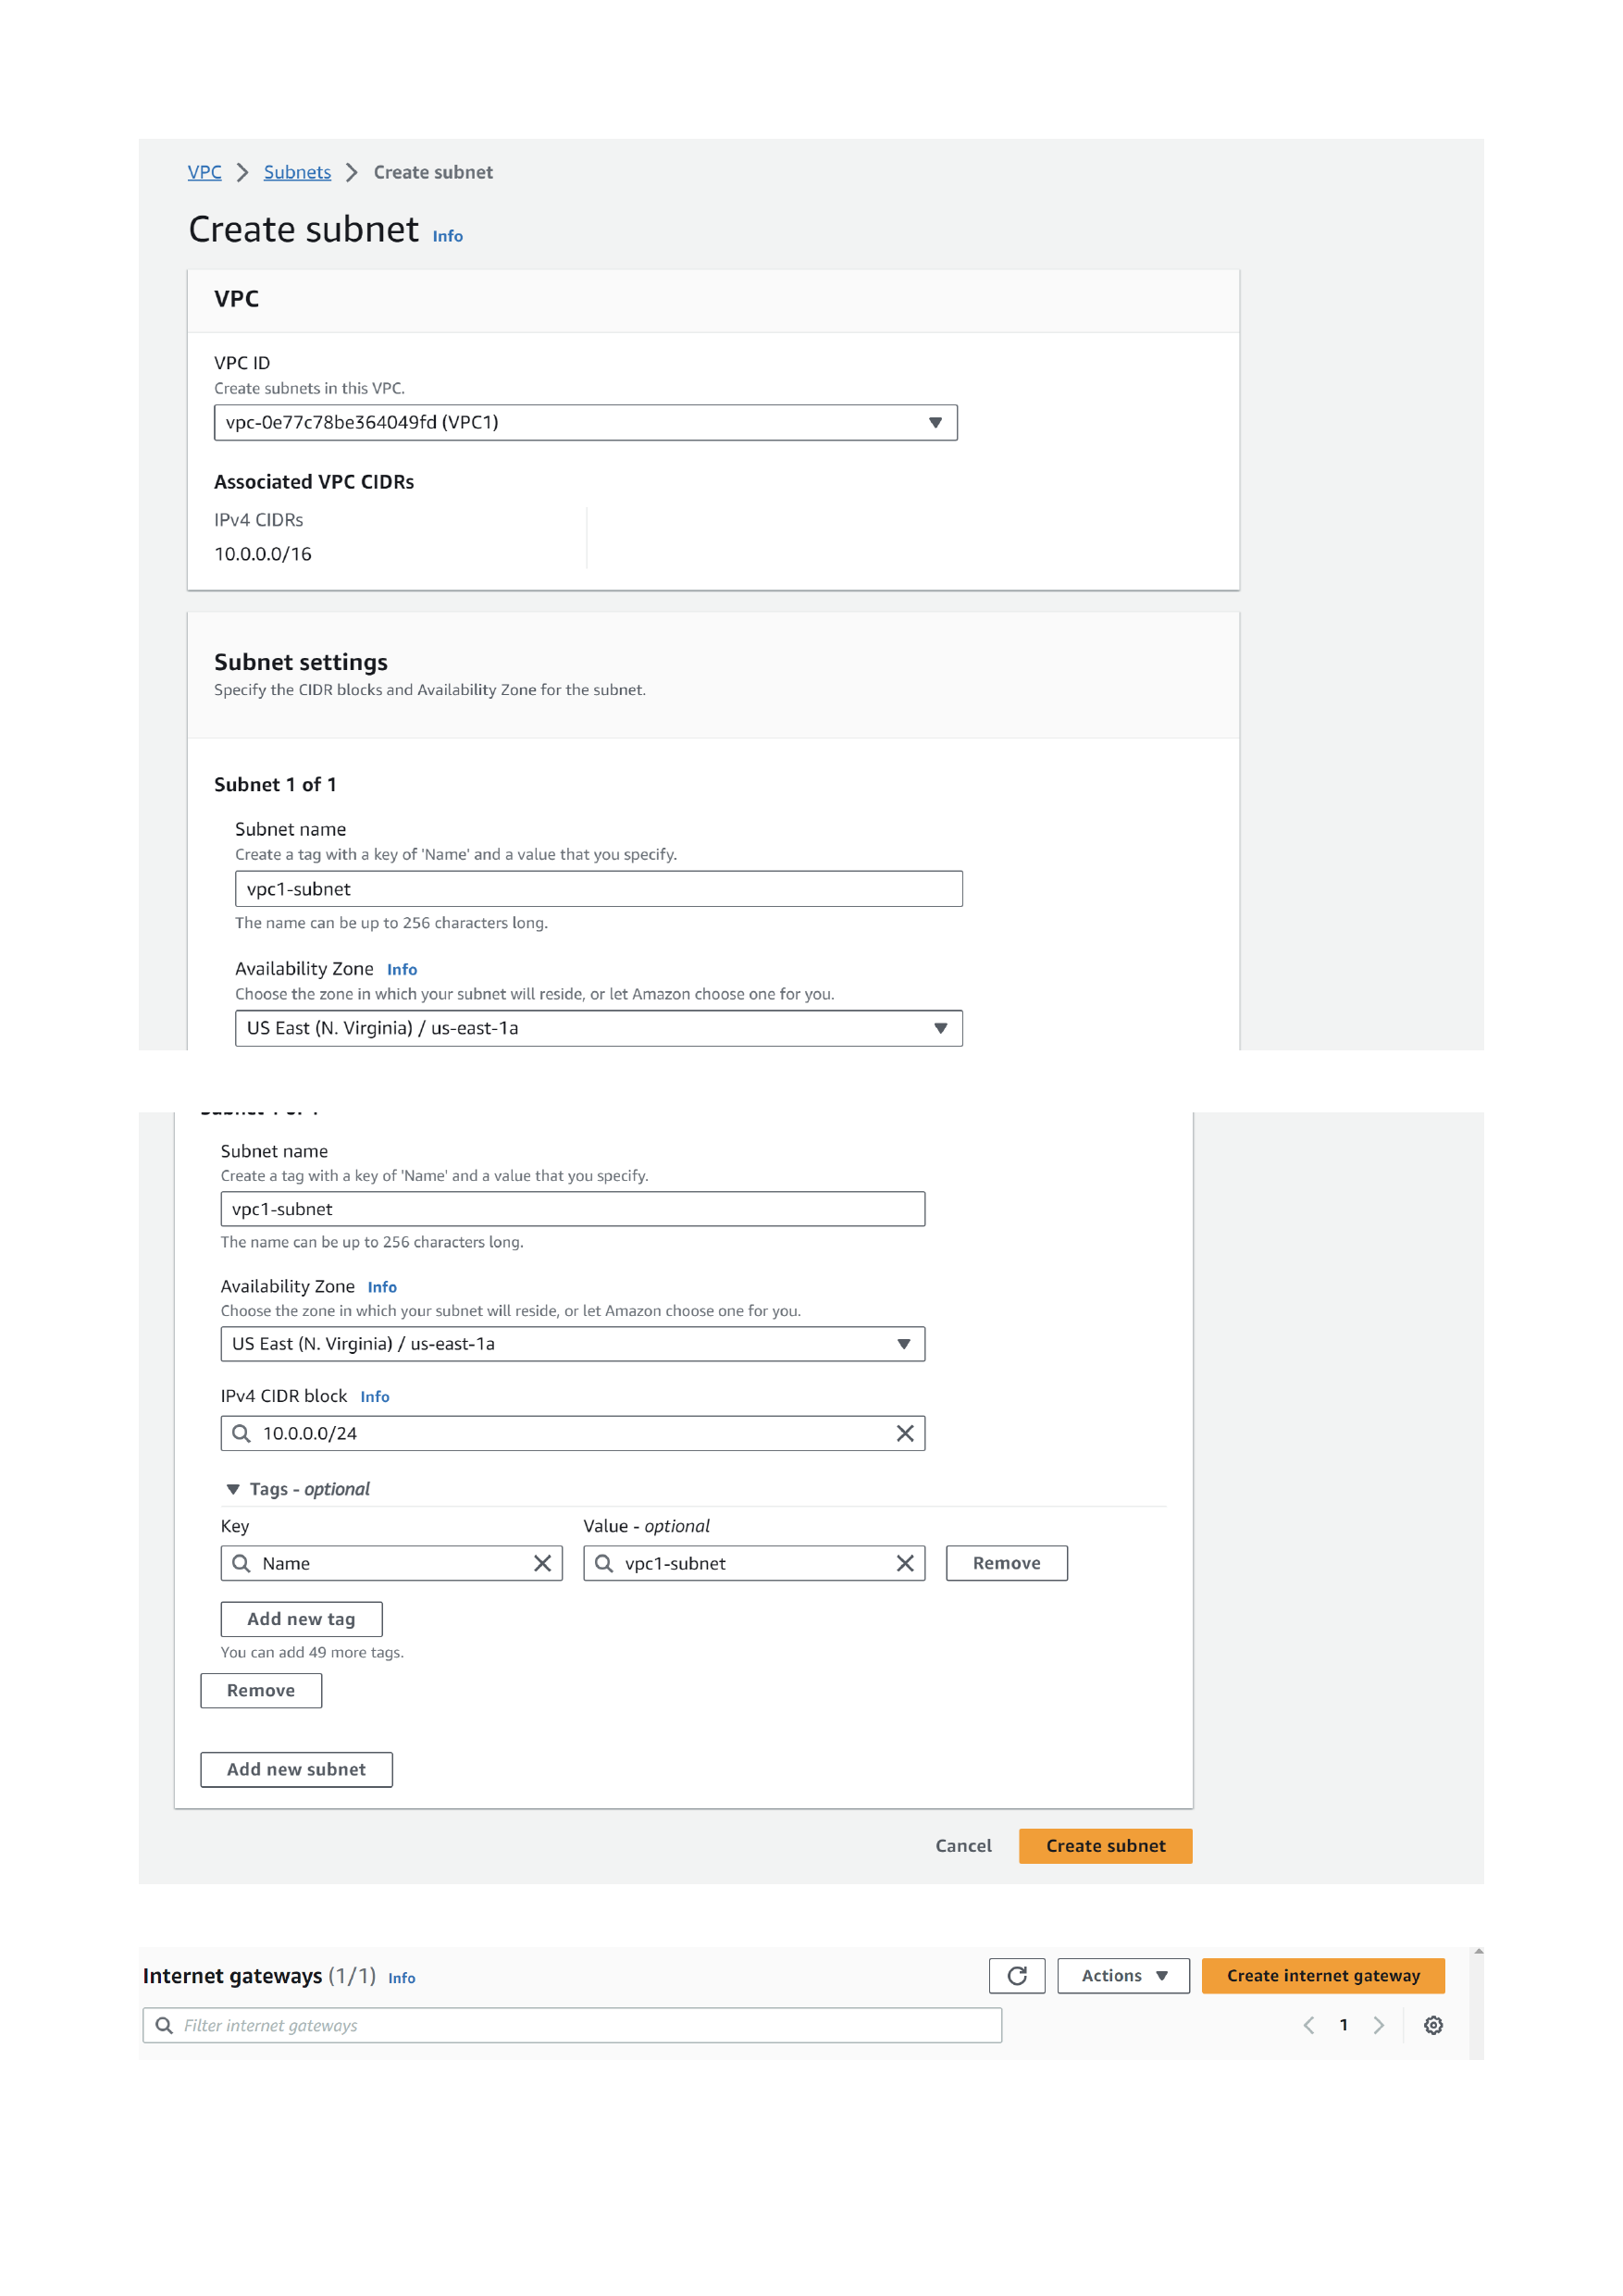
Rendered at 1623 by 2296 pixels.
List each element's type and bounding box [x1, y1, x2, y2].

picture [139, 1947, 1484, 2060]
picture [139, 139, 1484, 1050]
picture [139, 1112, 1484, 1884]
